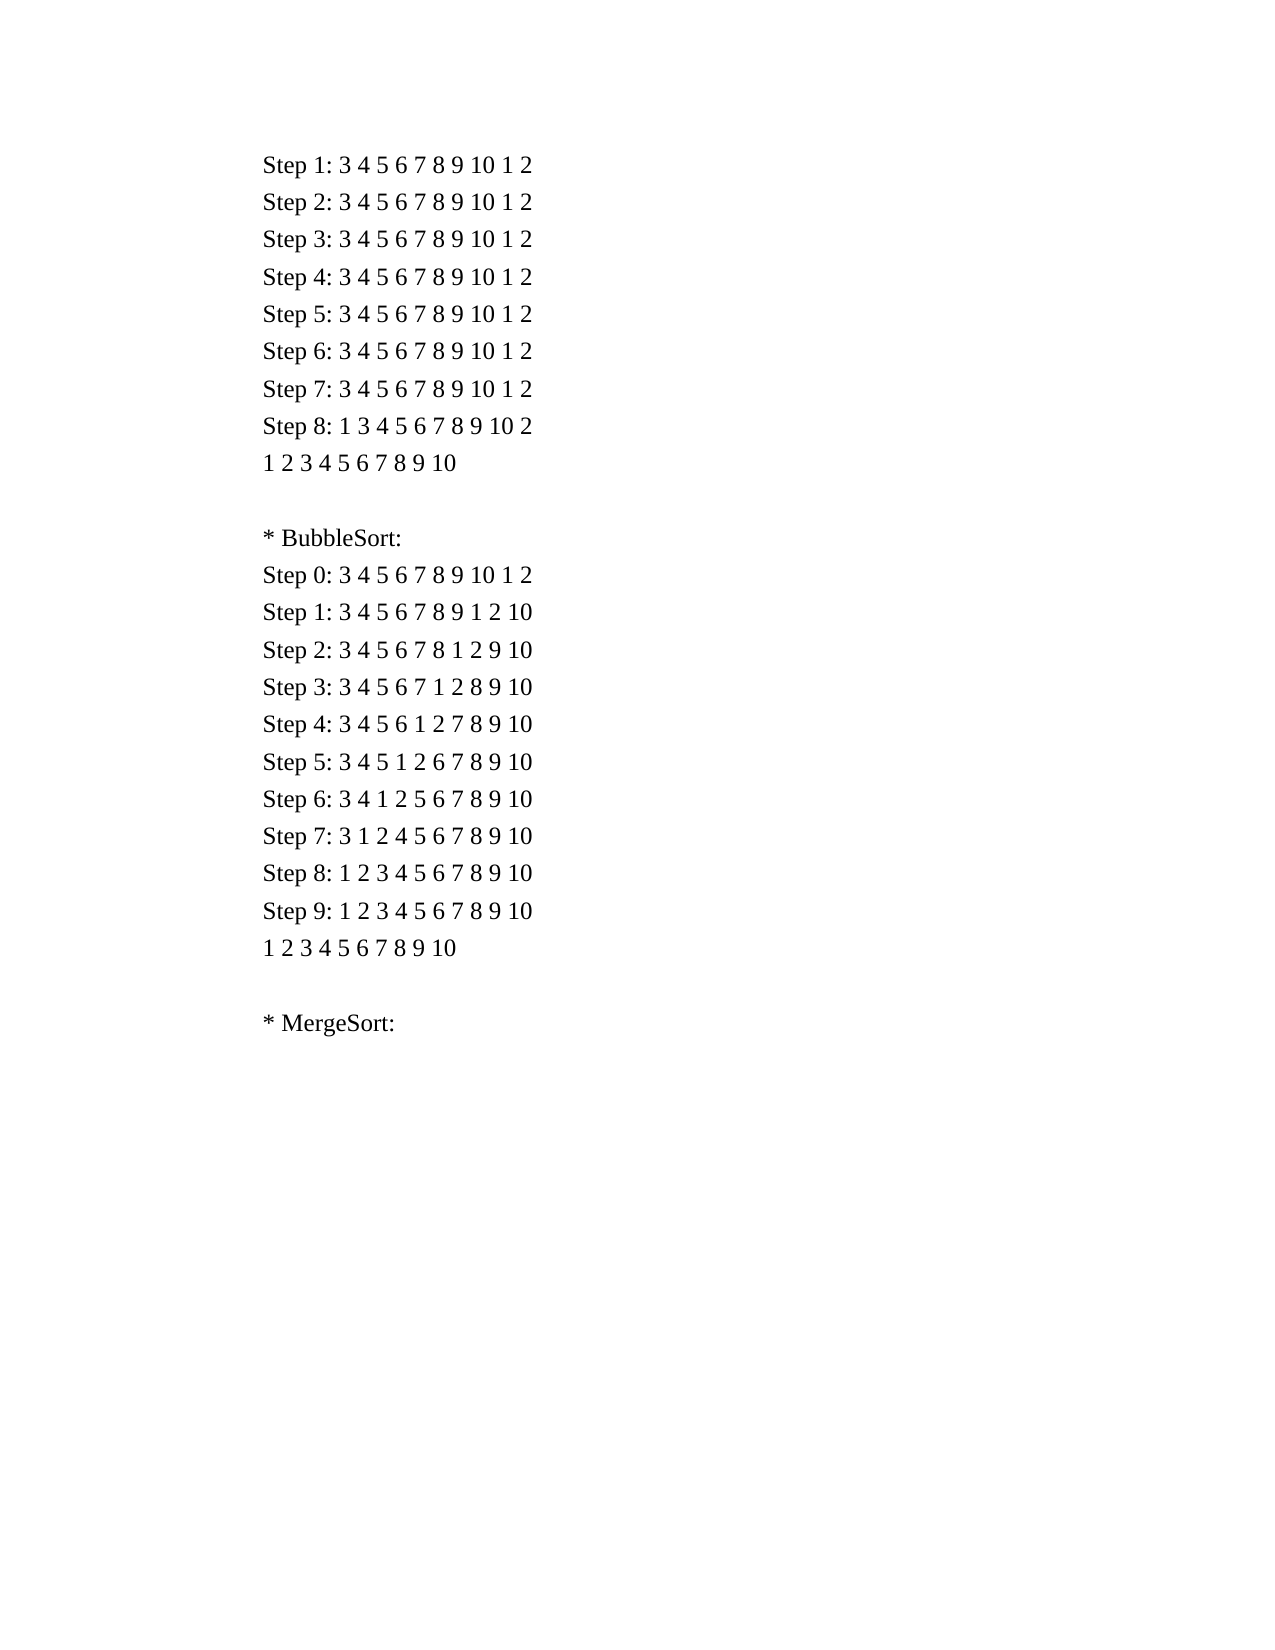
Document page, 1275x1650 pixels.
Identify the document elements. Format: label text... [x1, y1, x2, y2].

text 1 2 3 4 5 6 7 8 9 10 [262, 448, 1125, 477]
text Step 9: 1 2 3 4 5 6 7 8 9 10 [262, 896, 1125, 924]
text Step 3: 3 4 5 6 7 8 9 10 1 2 [262, 224, 1125, 253]
text Step 1: 3 4 5 6 7 8 9 1 2 10 [262, 597, 1125, 626]
text Step 1: 3 4 5 6 7 8 9 10 1 2 [262, 150, 1125, 179]
text Step 4: 3 4 5 6 7 8 9 10 1 2 [262, 262, 1125, 291]
text Step 8: 1 3 4 5 6 7 8 9 10 2 [262, 411, 1125, 440]
text Step 5: 3 4 5 1 2 6 7 8 9 10 [262, 747, 1125, 775]
text * BubbleSort: [262, 523, 1125, 552]
text Step 5: 3 4 5 6 7 8 9 10 1 2 [262, 299, 1125, 328]
text Step 4: 3 4 5 6 1 2 7 8 9 10 [262, 709, 1125, 738]
text Step 7: 3 1 2 4 5 6 7 8 9 10 [262, 821, 1125, 850]
text Step 8: 1 2 3 4 5 6 7 8 9 10 [262, 858, 1125, 887]
text Step 0: 3 4 5 6 7 8 9 10 1 2 [262, 560, 1125, 589]
text Step 6: 3 4 5 6 7 8 9 10 1 2 [262, 336, 1125, 365]
text Step 3: 3 4 5 6 7 1 2 8 9 10 [262, 672, 1125, 701]
text 1 2 3 4 5 6 7 8 9 10 [262, 933, 1125, 962]
text Step 2: 3 4 5 6 7 8 1 2 9 10 [262, 635, 1125, 663]
text * MergeSort: [262, 1008, 1125, 1036]
text Step 7: 3 4 5 6 7 8 9 10 1 2 [262, 374, 1125, 402]
text Step 6: 3 4 1 2 5 6 7 8 9 10 [262, 784, 1125, 813]
text Step 2: 3 4 5 6 7 8 9 10 1 2 [262, 187, 1125, 216]
